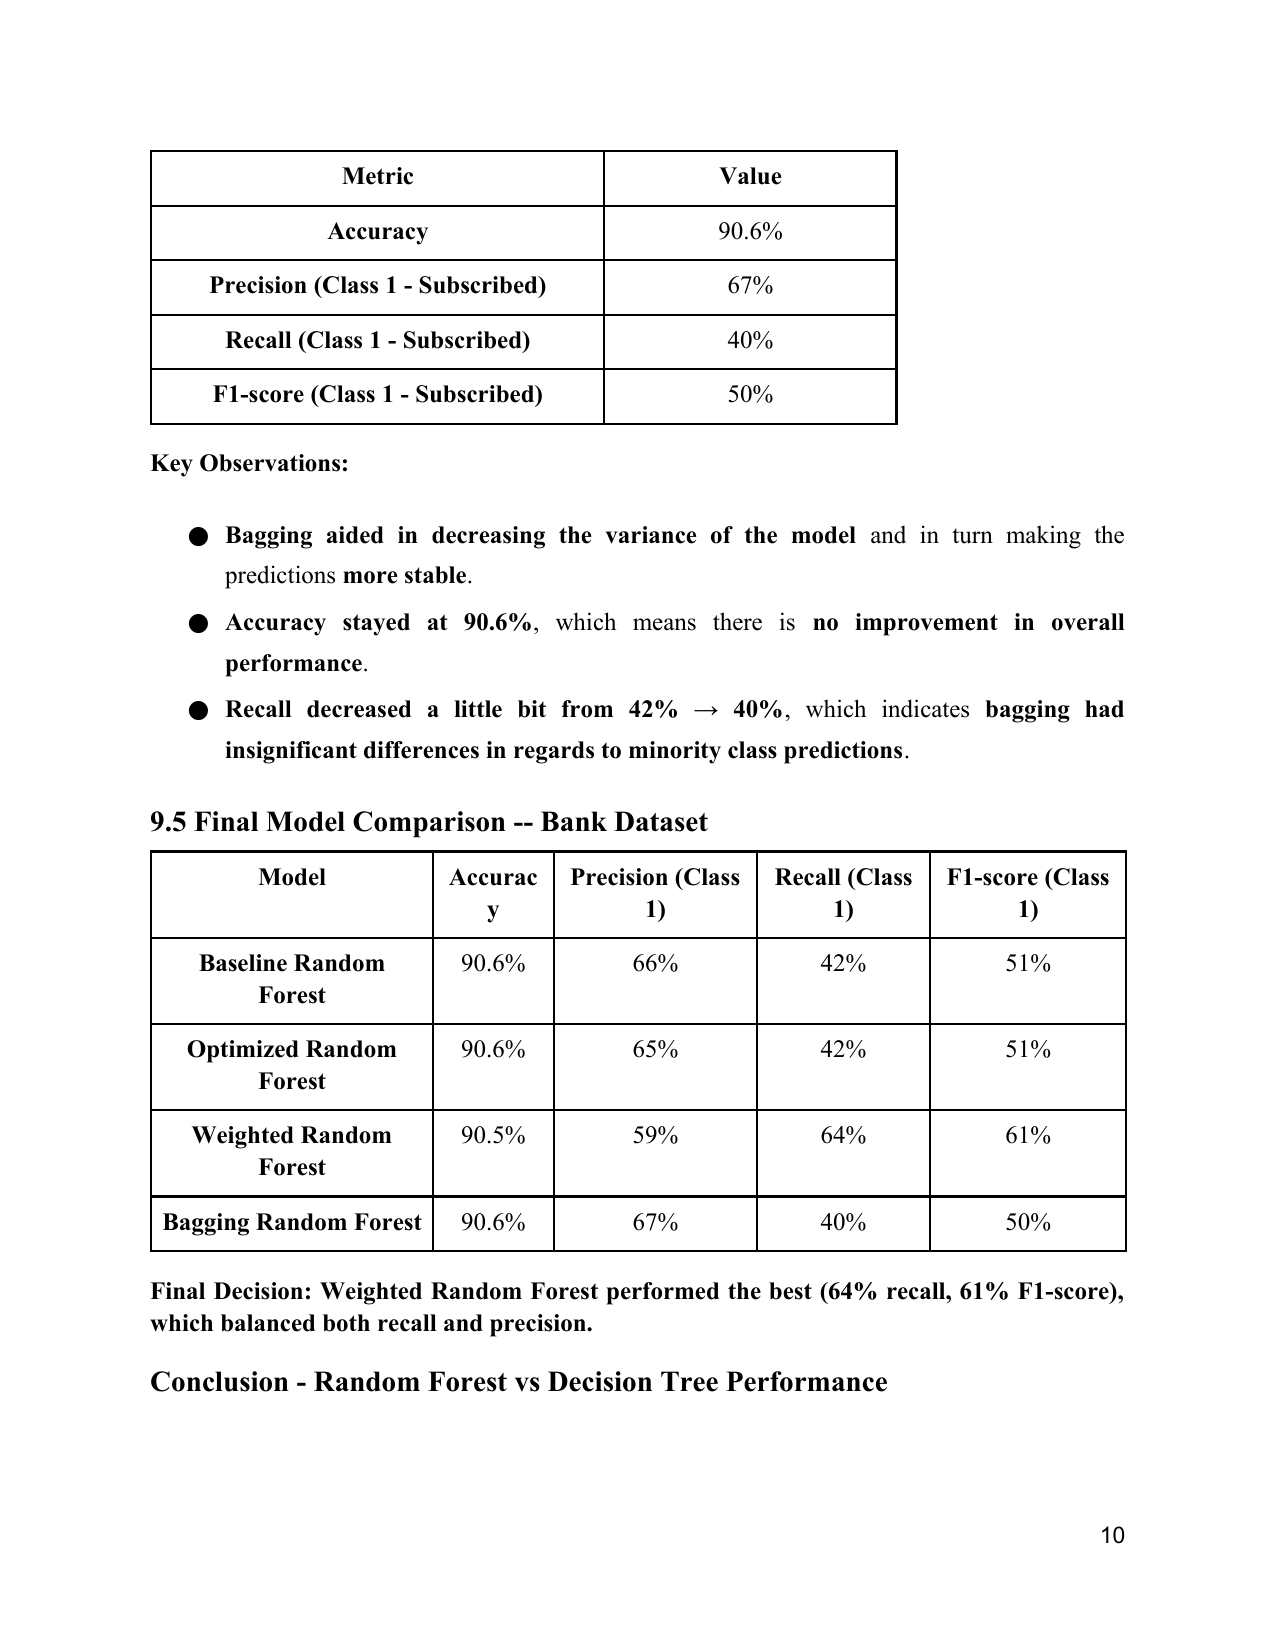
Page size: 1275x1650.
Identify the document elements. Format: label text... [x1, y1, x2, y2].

table_cell 42% [758, 1025, 929, 1109]
table_cell 59% [555, 1111, 756, 1195]
text Key Observations: [150, 449, 1125, 477]
table_header F1-score (Class 1) [931, 853, 1125, 937]
text Final Decision: Weighted Random Forest performed the best (64% recall, 61% F1-score), which balanced both recall and precision. [150, 1277, 1125, 1336]
list Accuracy stayed at 90.6%, which means there is no improvement in overall performance. [187, 593, 1125, 676]
table_cell F1-score (Class 1 - Subscribed) [152, 370, 603, 422]
table_cell 64% [758, 1111, 929, 1195]
table_cell 51% [931, 939, 1125, 1023]
table_header Recall (Class 1) [758, 853, 929, 937]
table_header Accuracy [434, 853, 553, 937]
table_header Metric [152, 152, 603, 204]
table_cell 65% [555, 1025, 756, 1109]
table_cell 42% [758, 939, 929, 1023]
table_cell Optimized Random Forest [152, 1025, 432, 1109]
table_cell 66% [555, 939, 756, 1023]
table_header Model [152, 853, 432, 937]
table_cell 90.6% [605, 207, 895, 259]
table_cell Accuracy [152, 207, 603, 259]
table_cell 50% [931, 1198, 1125, 1250]
table_cell 90.5% [434, 1111, 553, 1195]
list Recall decreased a little bit from 42% → 40%, which indicates bagging had insignificant differences in regards to minority class predictions. [187, 680, 1125, 763]
subtitle Conclusion - Random Forest vs Decision Tree Performance [150, 1366, 1125, 1398]
table_cell 90.6% [434, 1198, 553, 1250]
subtitle 9.5 Final Model Comparison -- Bank Dataset [150, 805, 1125, 837]
table_cell 90.6% [434, 939, 553, 1023]
table_cell Recall (Class 1 - Subscribed) [152, 316, 603, 368]
table_cell 51% [931, 1025, 1125, 1109]
table_cell 67% [555, 1198, 756, 1250]
table_cell 40% [758, 1198, 929, 1250]
table_cell 90.6% [434, 1025, 553, 1109]
table_cell 67% [605, 261, 895, 313]
table_cell 40% [605, 316, 895, 368]
list Bagging aided in decreasing the variance of the model and in turn making the predictions more stable. [187, 506, 1125, 589]
table_cell Bagging Random Forest [152, 1198, 432, 1250]
table_header Value [605, 152, 895, 204]
table_cell Baseline Random Forest [152, 939, 432, 1023]
table_cell 61% [931, 1111, 1125, 1195]
table_cell 50% [605, 370, 895, 422]
table_header Precision (Class 1) [555, 853, 756, 937]
table_cell Weighted Random Forest [152, 1111, 432, 1195]
table_cell Precision (Class 1 - Subscribed) [152, 261, 603, 313]
